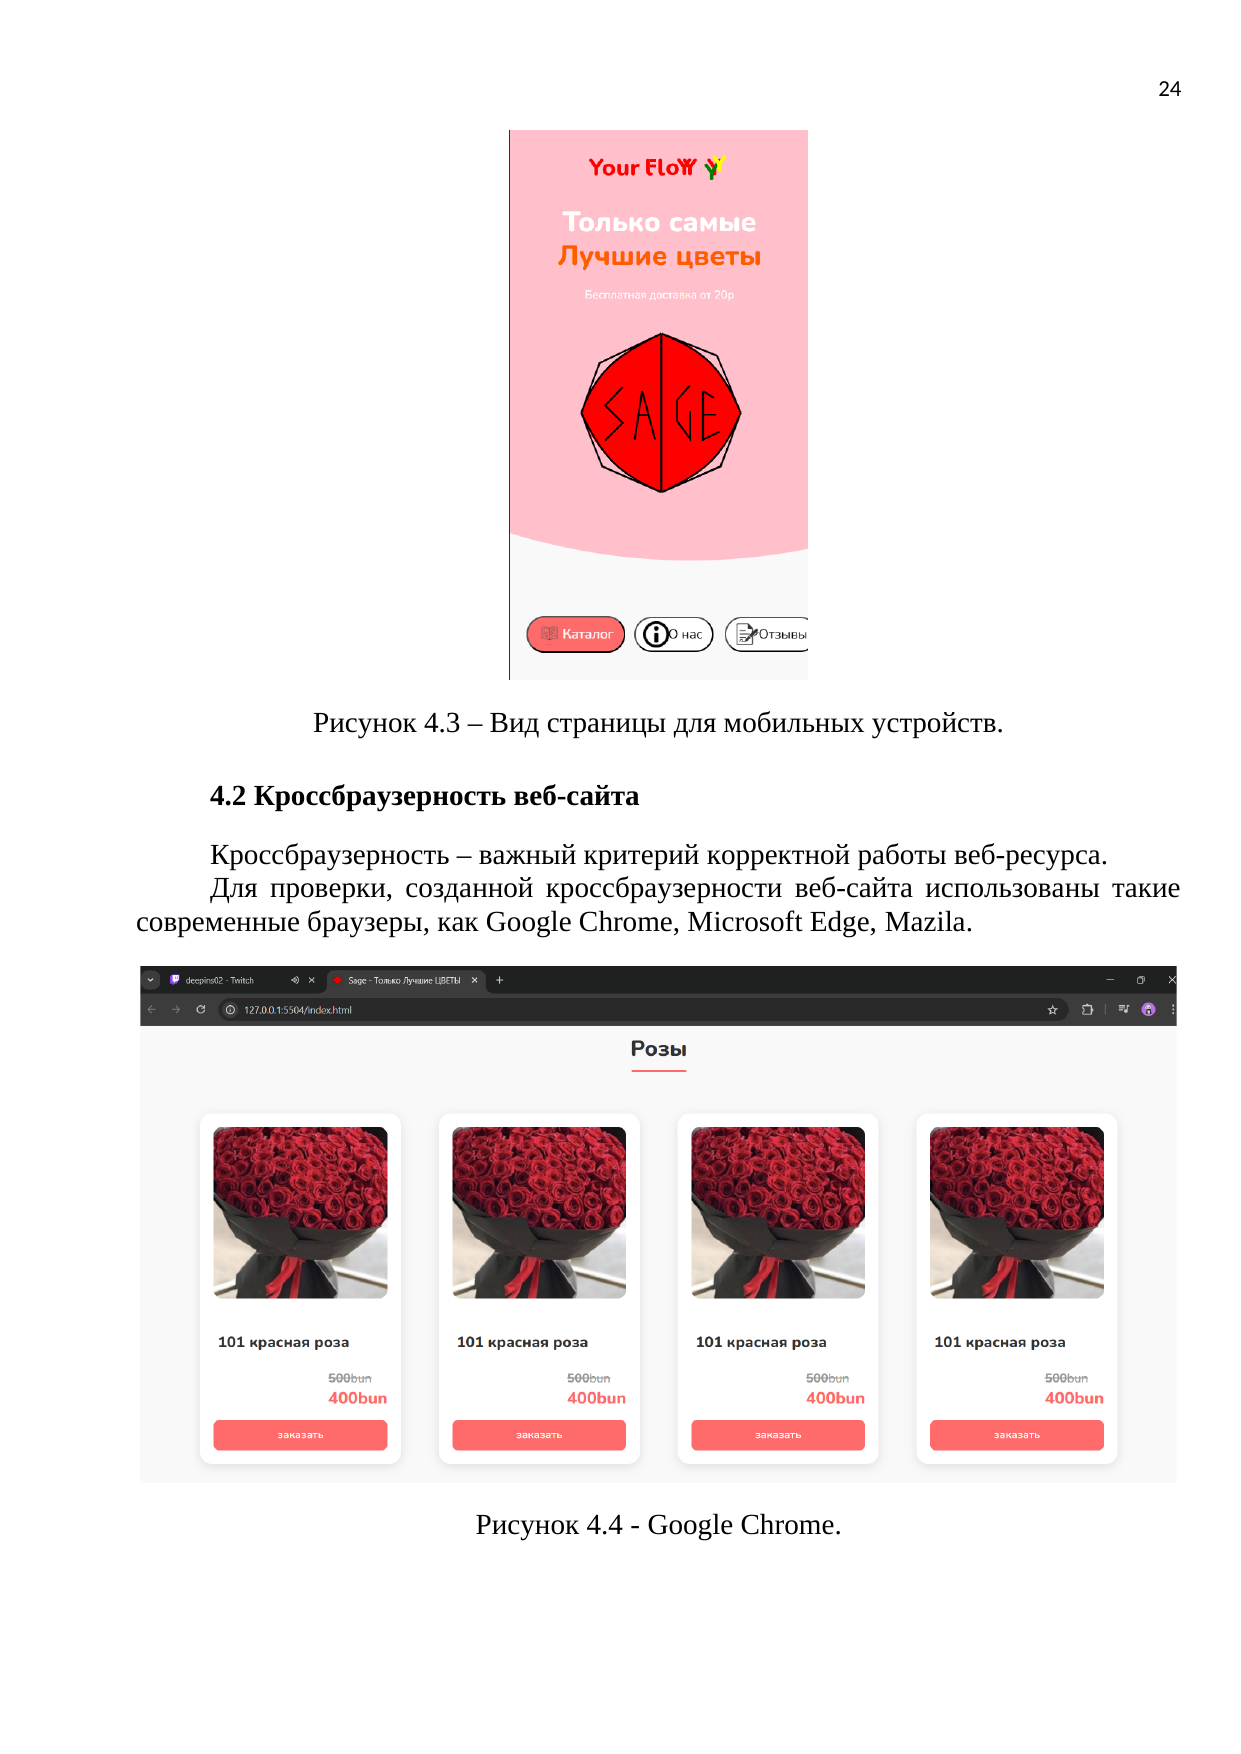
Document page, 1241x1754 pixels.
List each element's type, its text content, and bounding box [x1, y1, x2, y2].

picture [509, 130, 808, 680]
text Для проверки, созданной кроссбраузерности веб-сайта использованы такие современные браузеры, как Google Chrome, Microsoft Edge, Mazila. [136, 871, 1181, 938]
text Рисунок 4.3 – Вид страницы для мобильных устройств. [136, 705, 1181, 738]
picture [140, 966, 1177, 1483]
text Рисунок 4.4 - Google Chrome. [136, 1507, 1181, 1541]
text Кроссбраузерность – важный критерий корректной работы веб-ресурса. [136, 837, 1181, 871]
text 4.2 Кроссбраузерность веб-сайта [136, 778, 1181, 812]
